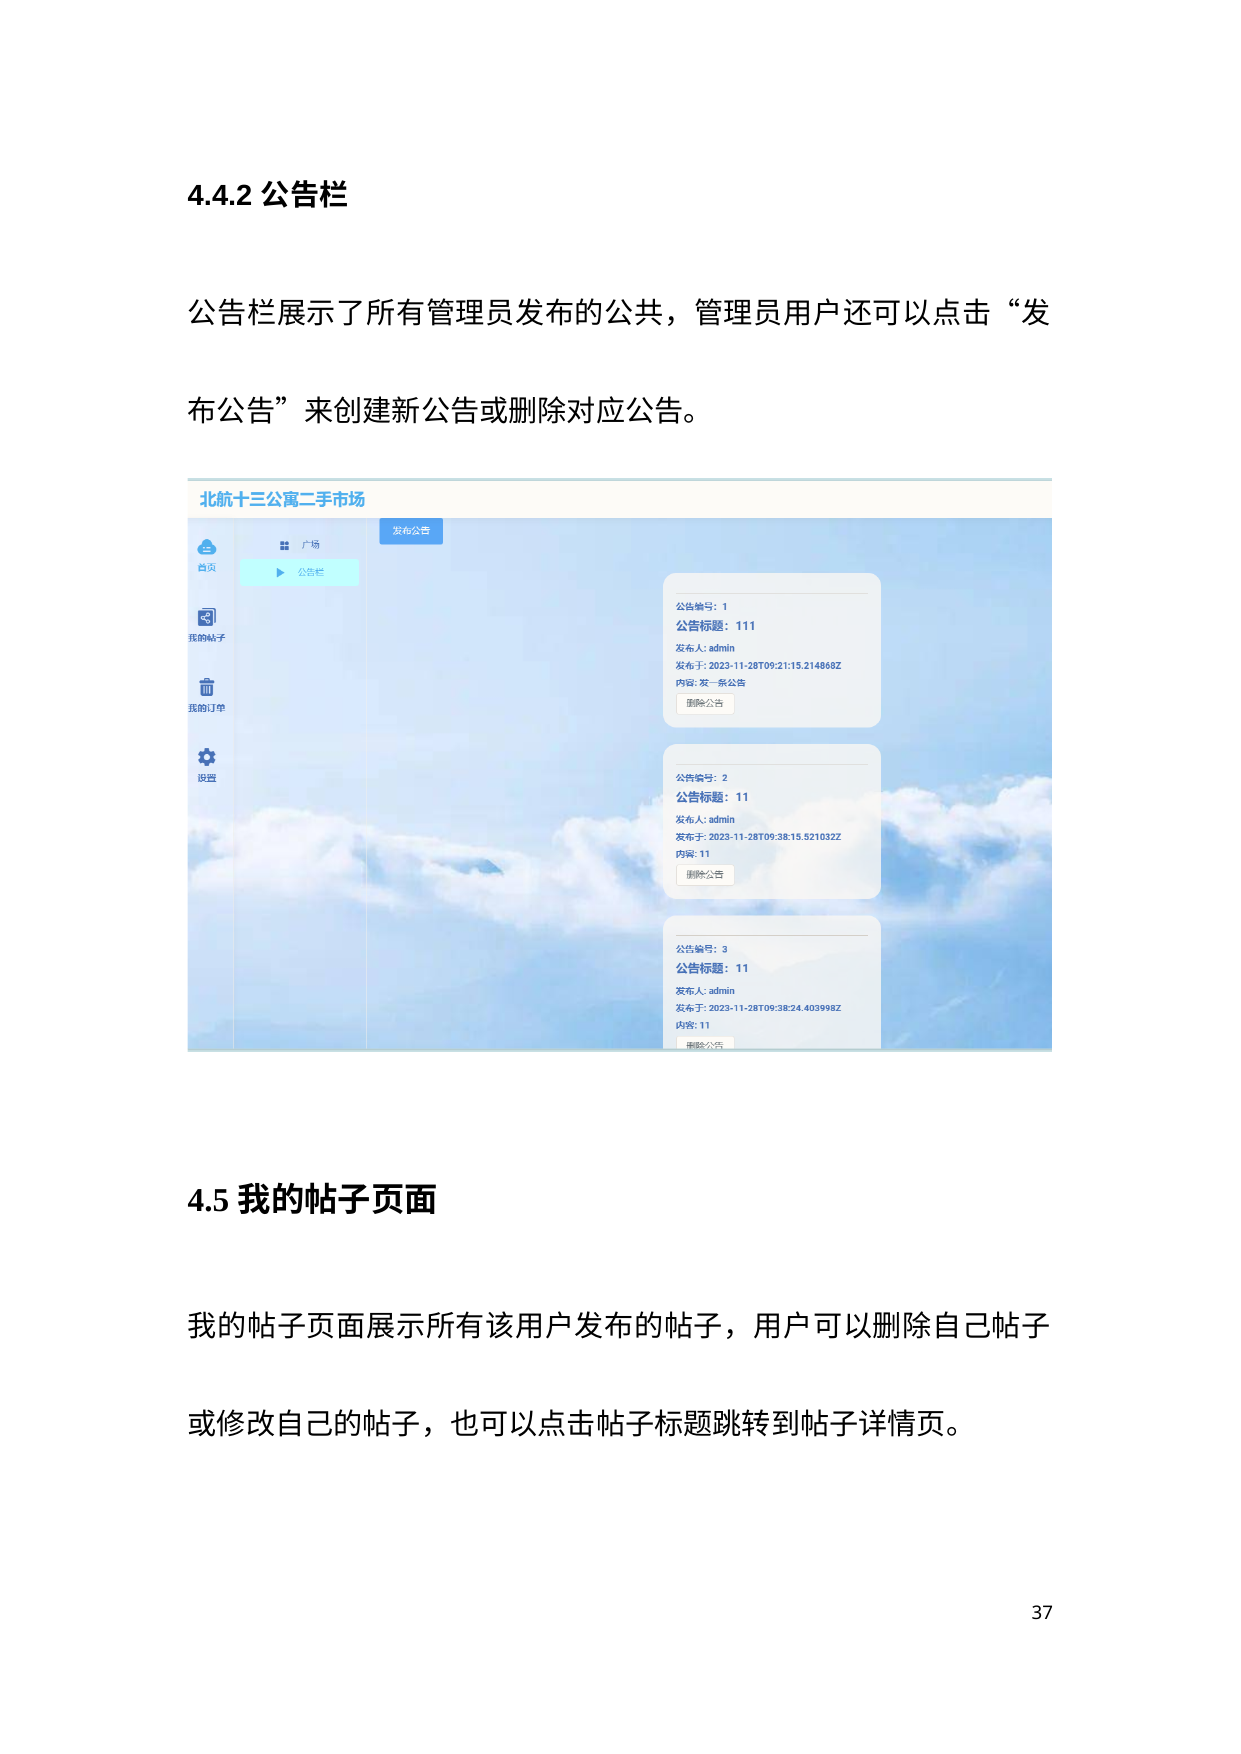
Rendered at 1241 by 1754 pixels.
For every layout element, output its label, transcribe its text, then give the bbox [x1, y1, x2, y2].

text 公告栏展示了所有管理员发布的公共，管理员用户还可以点击“发布公告”来创建新公告或删除对应公告。 [187, 278, 1053, 441]
text 我的帖子页面展示所有该用户发布的帖子，用户可以删除自己帖子或修改自己的帖子，也可以点击帖子标题跳转到帖子详情页。 [187, 1291, 1053, 1454]
subtitle 4.5 我的帖子页面 [187, 1164, 1053, 1229]
picture [187, 478, 1052, 1052]
subtitle 4.4.2 公告栏 [187, 160, 1053, 225]
